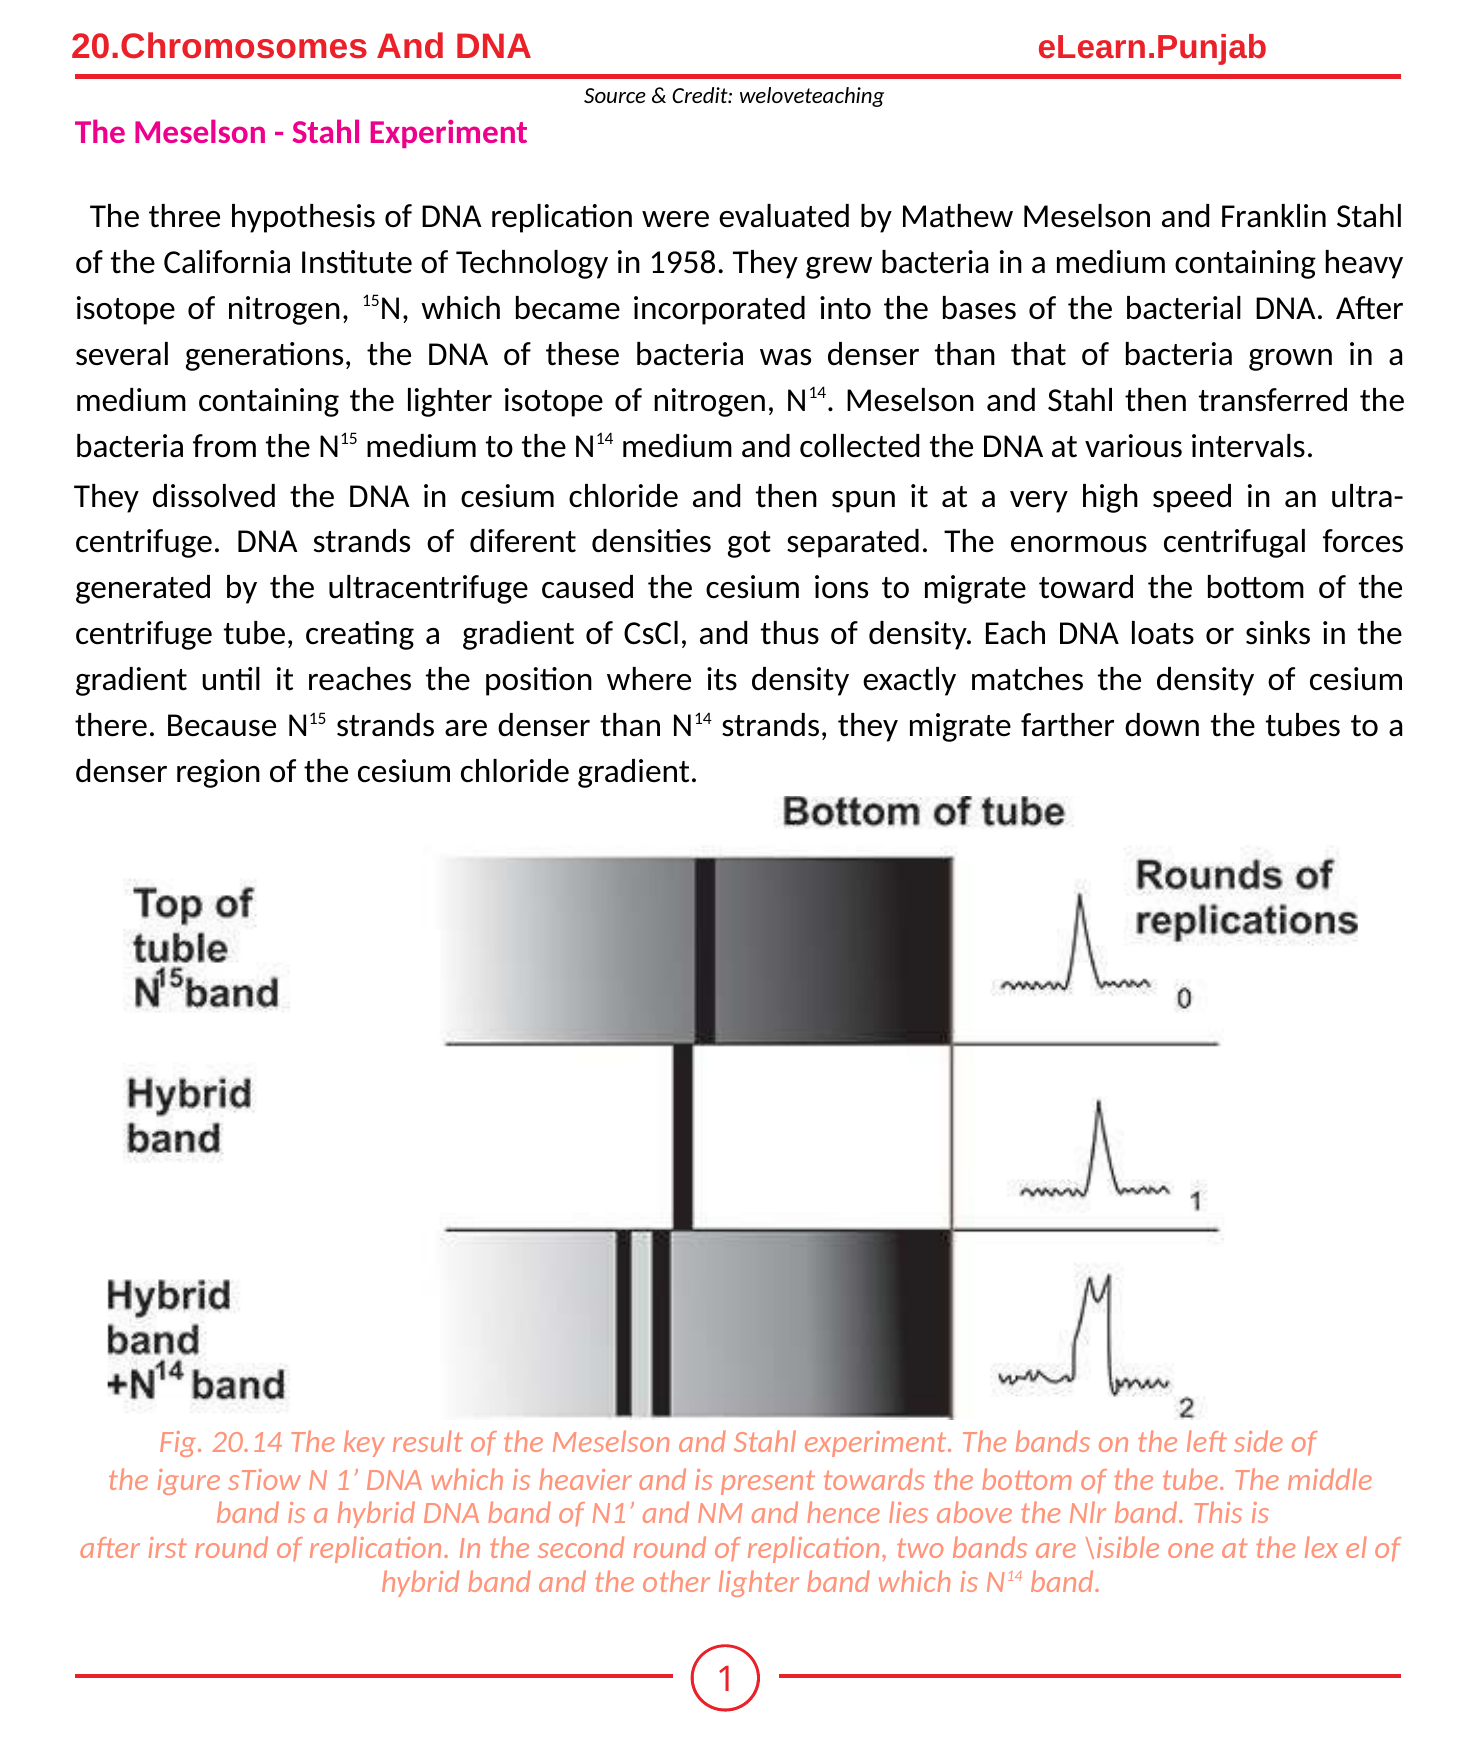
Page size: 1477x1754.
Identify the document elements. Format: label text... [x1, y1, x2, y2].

text the igure sTiow N 1’ DNA which is heavier and is present towards the bottom of the tube. The middle band is a hybrid DNA band of N1’ and NM and hence lies above the Nlr band. This is [72, 1463, 1413, 1531]
picture [107, 796, 1358, 1420]
text after irst round of replication. In the second round of replication, two bands are \isible one at the lex el of hybrid band and the other lighter band which is N14 band. [72, 1531, 1412, 1600]
text Source & Credit: weloveteaching [252, 68, 1219, 109]
subtitle The Meselson - Stahl Experiment [74, 111, 1414, 152]
text The three hypothesis of DNA replication were evaluated by Mathew Meselson and Franklin Stahl of the California Institute of Technology in 1958. They grew bacteria in a medium containing heavy isotope of nitrogen, 15N, which became incorporated into the bases of the bacterial DNA. After several generations, the DNA of these bacteria was denser than that of bacteria grown in a medium containing the lighter isotope of nitrogen, N14. Meselson and Stahl then transferred the bacteria from the N15 medium to the N14 medium and collected the DNA at various intervals. [74, 195, 1406, 465]
text Fig. 20.14 The key result of the Meselson and Stahl experiment. The bands on the left side of [71, 1422, 1405, 1460]
text They dissolved the DNA in cesium chloride and then spun it at a very high speed in an ultra-centrifuge. DNA strands of diferent densities got separated. The enormous centrifugal forces generated by the ultracentrifuge caused the cesium ions to migrate toward the bottom of the centrifuge tube, creating a gradient of CsCl, and thus of density. Each DNA loats or sinks in the gradient until it reaches the position where its density exactly matches the density of cesium there. Because N15 strands are denser than N14 strands, they migrate farther down the tubes to a denser region of the cesium chloride gradient. [74, 474, 1406, 791]
